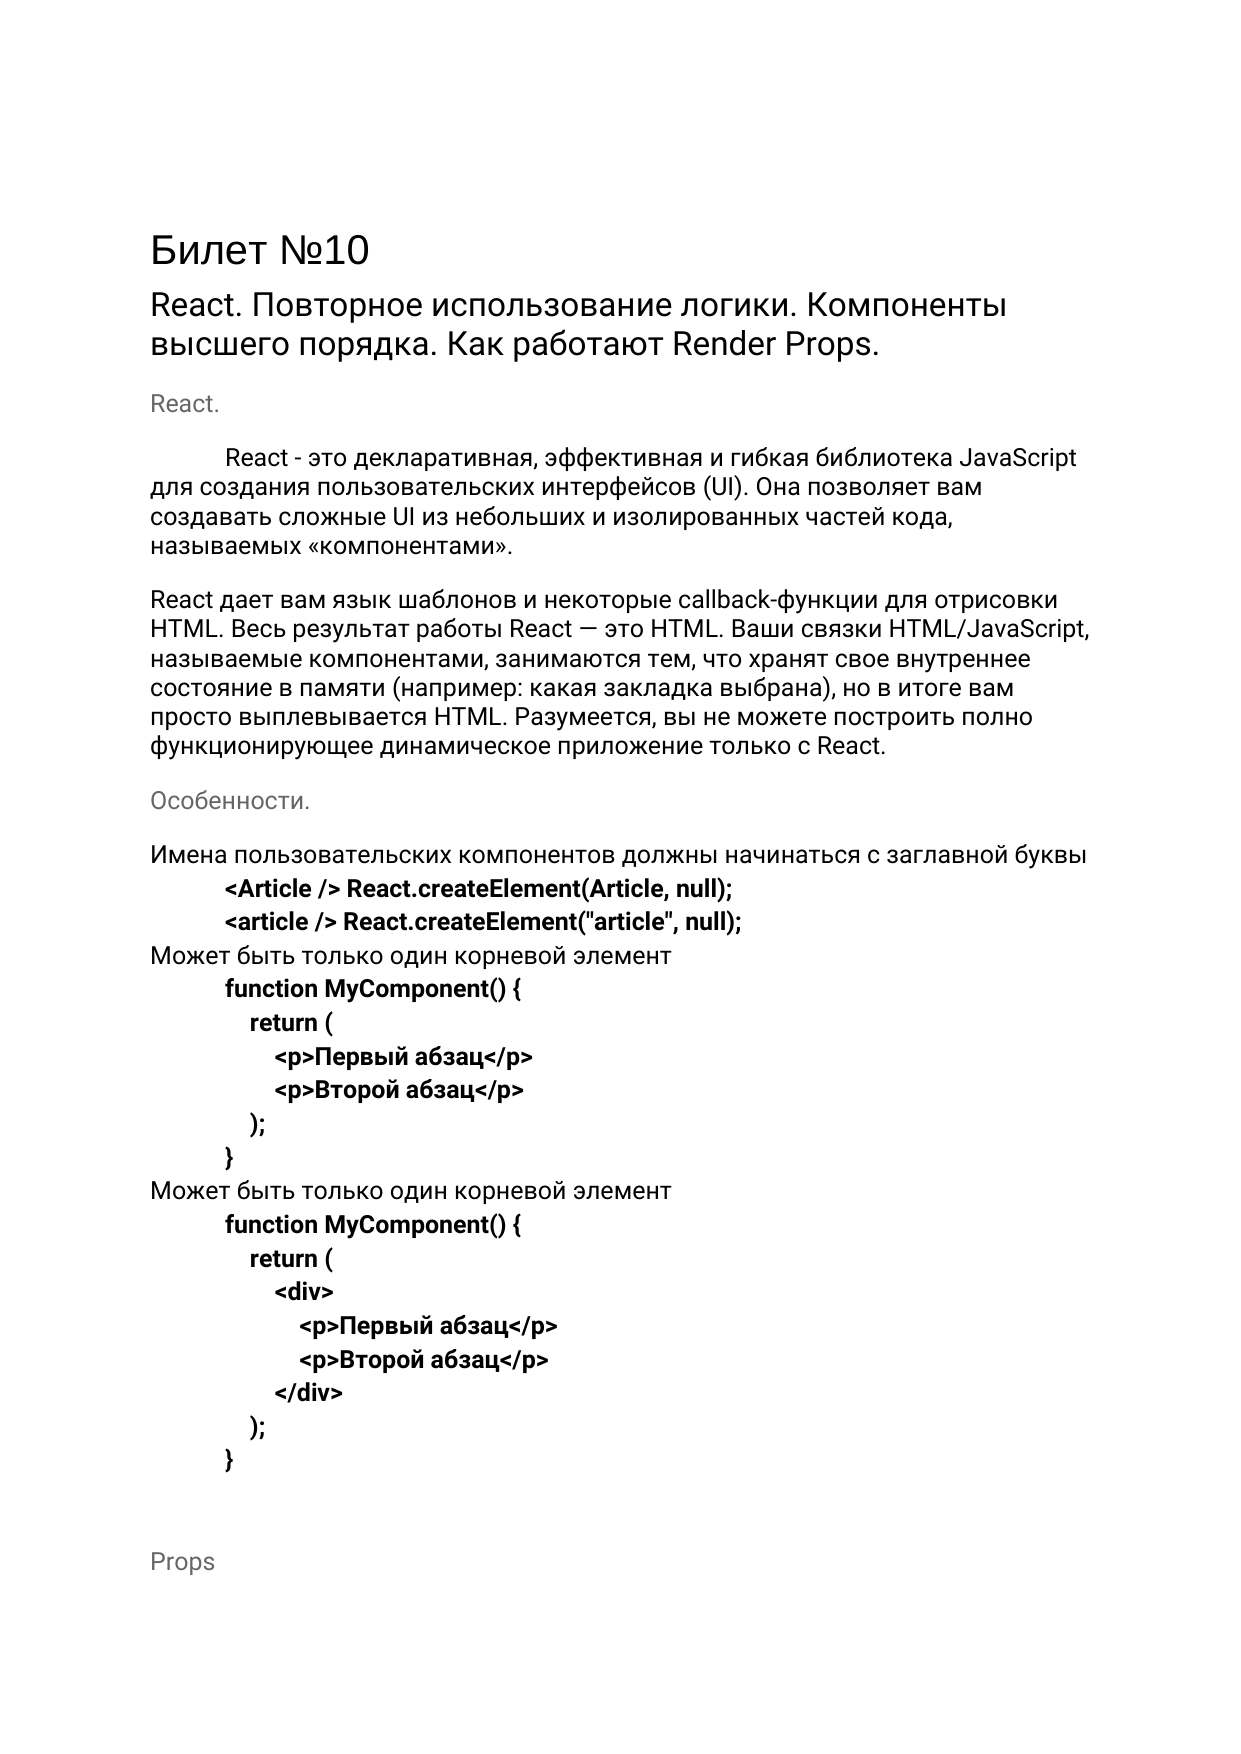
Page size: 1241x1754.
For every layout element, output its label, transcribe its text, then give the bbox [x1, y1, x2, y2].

text <p>Второй абзац</p> [225, 1076, 1090, 1105]
text <p>Первый абзац</p> [225, 1042, 1090, 1071]
text <article /> React.createElement("article", null); [225, 907, 1090, 937]
text Может быть только один корневой элемент [150, 941, 1090, 970]
subtitle React. [150, 389, 1090, 418]
text <p>Второй абзац</p> [225, 1345, 1090, 1374]
subtitle React дает вам язык шаблонов и некоторые callback-функции для отрисовки HTML. Весь результат работы React — это HTML. Ваши связки HTML/JavaScript, называемые компонентами, занимаются тем, что хранят свое внутреннее состояние в памяти (например: какая закладка выбрана), но в итоге вам просто выплевывается HTML. Разумеется, вы не можете построить полно функционирующее динамическое приложение только с React. [150, 585, 1090, 761]
text Props [150, 1547, 1090, 1576]
text return ( [225, 1244, 1090, 1273]
text } [225, 1143, 1090, 1172]
text <div> [225, 1277, 1090, 1307]
subtitle Билет №10 [150, 225, 1090, 273]
text Имена пользовательских компонентов должны начинаться с заглавной буквы [150, 840, 1090, 869]
text function MyComponent() { [225, 1210, 1090, 1239]
text ); [225, 1109, 1090, 1138]
text Может быть только один корневой элемент [150, 1177, 1090, 1206]
text } [225, 1446, 1090, 1475]
text <Article /> React.createElement(Article, null); [225, 874, 1090, 903]
subtitle React - это декларативная, эффективная и гибкая библиотека JavaScript для создания пользовательских интерфейсов (UI). Она позволяет вам создавать сложные UI из небольших и изолированных частей кода, называемых «компонентами». [150, 443, 1090, 560]
text </div> [225, 1378, 1090, 1408]
text ); [225, 1412, 1090, 1441]
text return ( [225, 1008, 1090, 1038]
subtitle React. Повторное использование логики. Компоненты высшего порядка. Как работают Render Props. [150, 286, 1090, 364]
text function MyComponent() { [225, 975, 1090, 1004]
text <p>Первый абзац</p> [225, 1311, 1090, 1340]
subtitle Особенности. [150, 786, 1090, 815]
